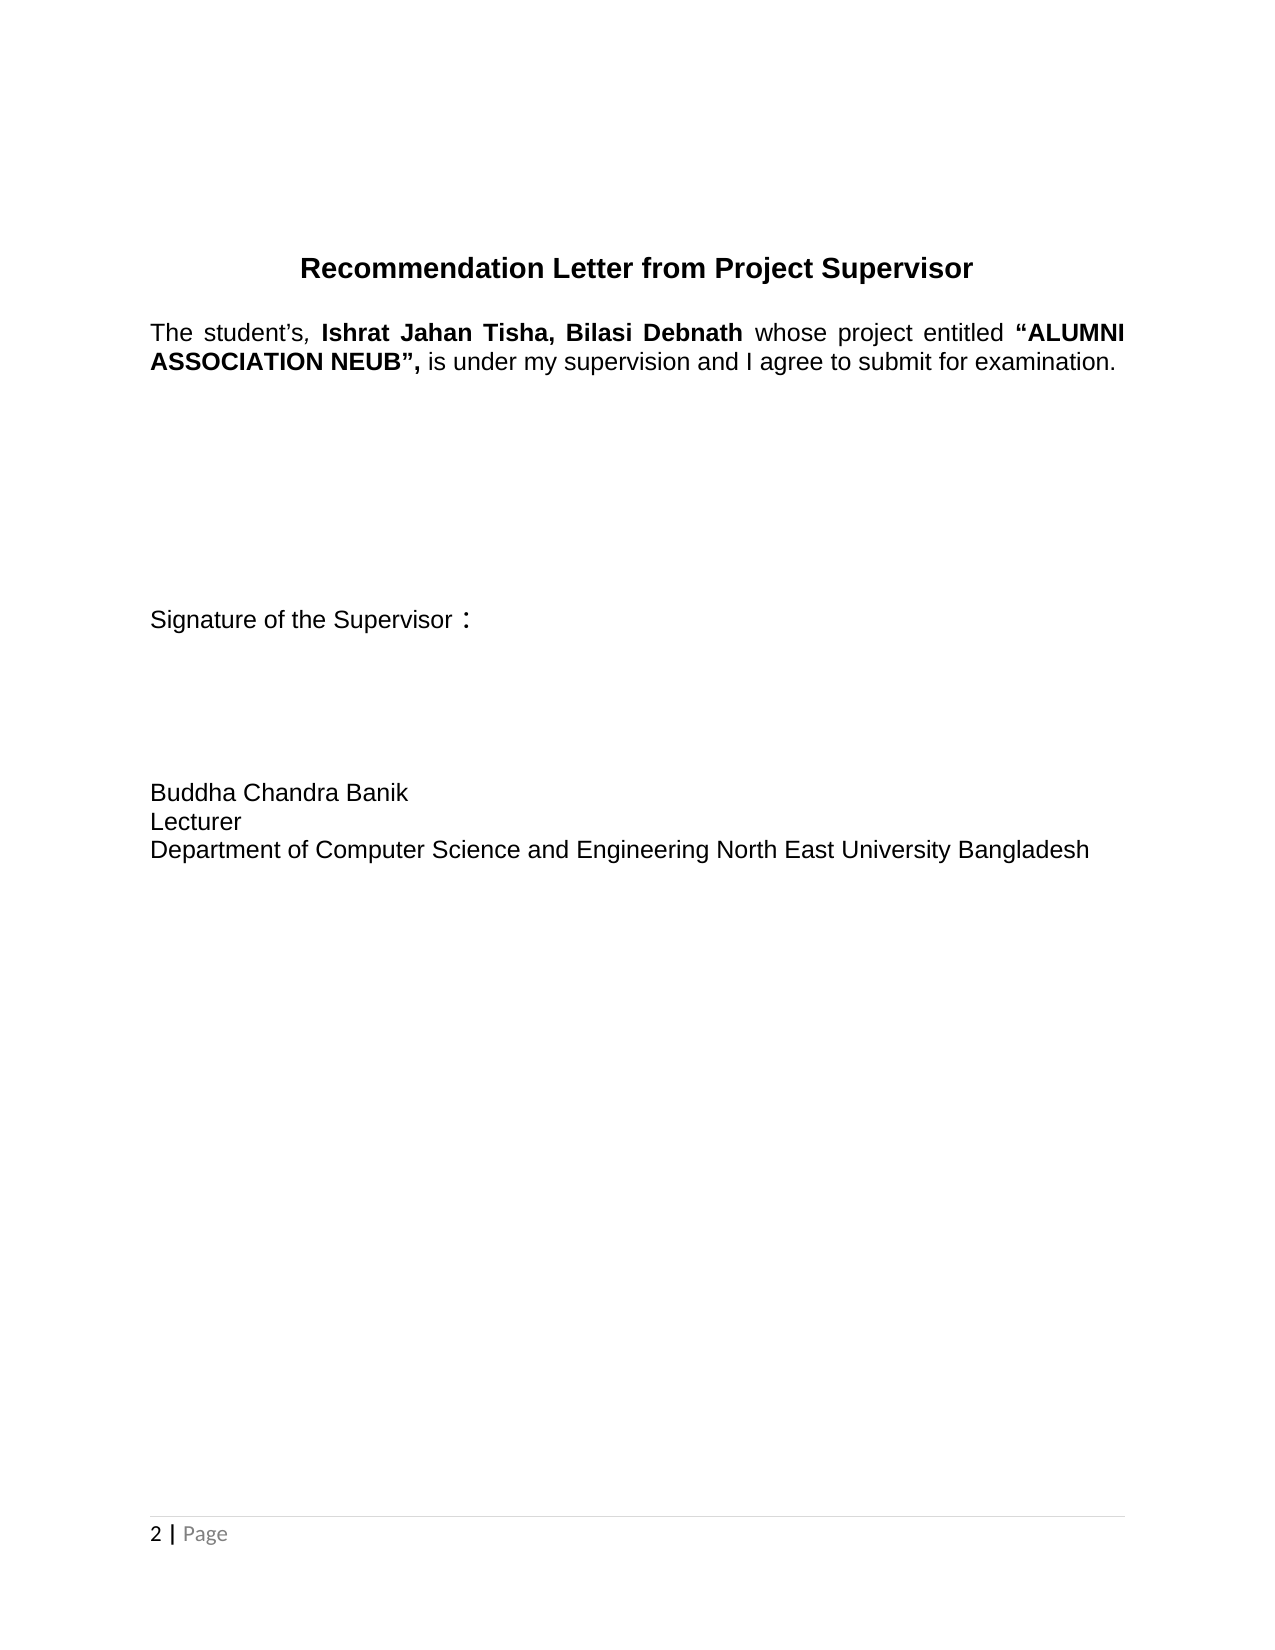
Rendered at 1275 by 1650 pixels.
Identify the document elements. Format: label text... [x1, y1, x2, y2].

text Buddha Chandra Banik [150, 778, 1125, 806]
text Recommendation Letter from Project Supervisor [300, 251, 1125, 284]
text Lecturer [150, 806, 1125, 835]
text Department of Computer Science and Engineering North East University Bangladesh [150, 835, 1125, 864]
text The student’s, Ishrat Jahan Tisha, Bilasi Debnath whose project entitled “ALUMNI ASSOCIATION NEUB”, is under my supervision and I agree to submit for examination. [150, 318, 1125, 375]
text Signature of the Supervisor ： [150, 605, 1125, 634]
